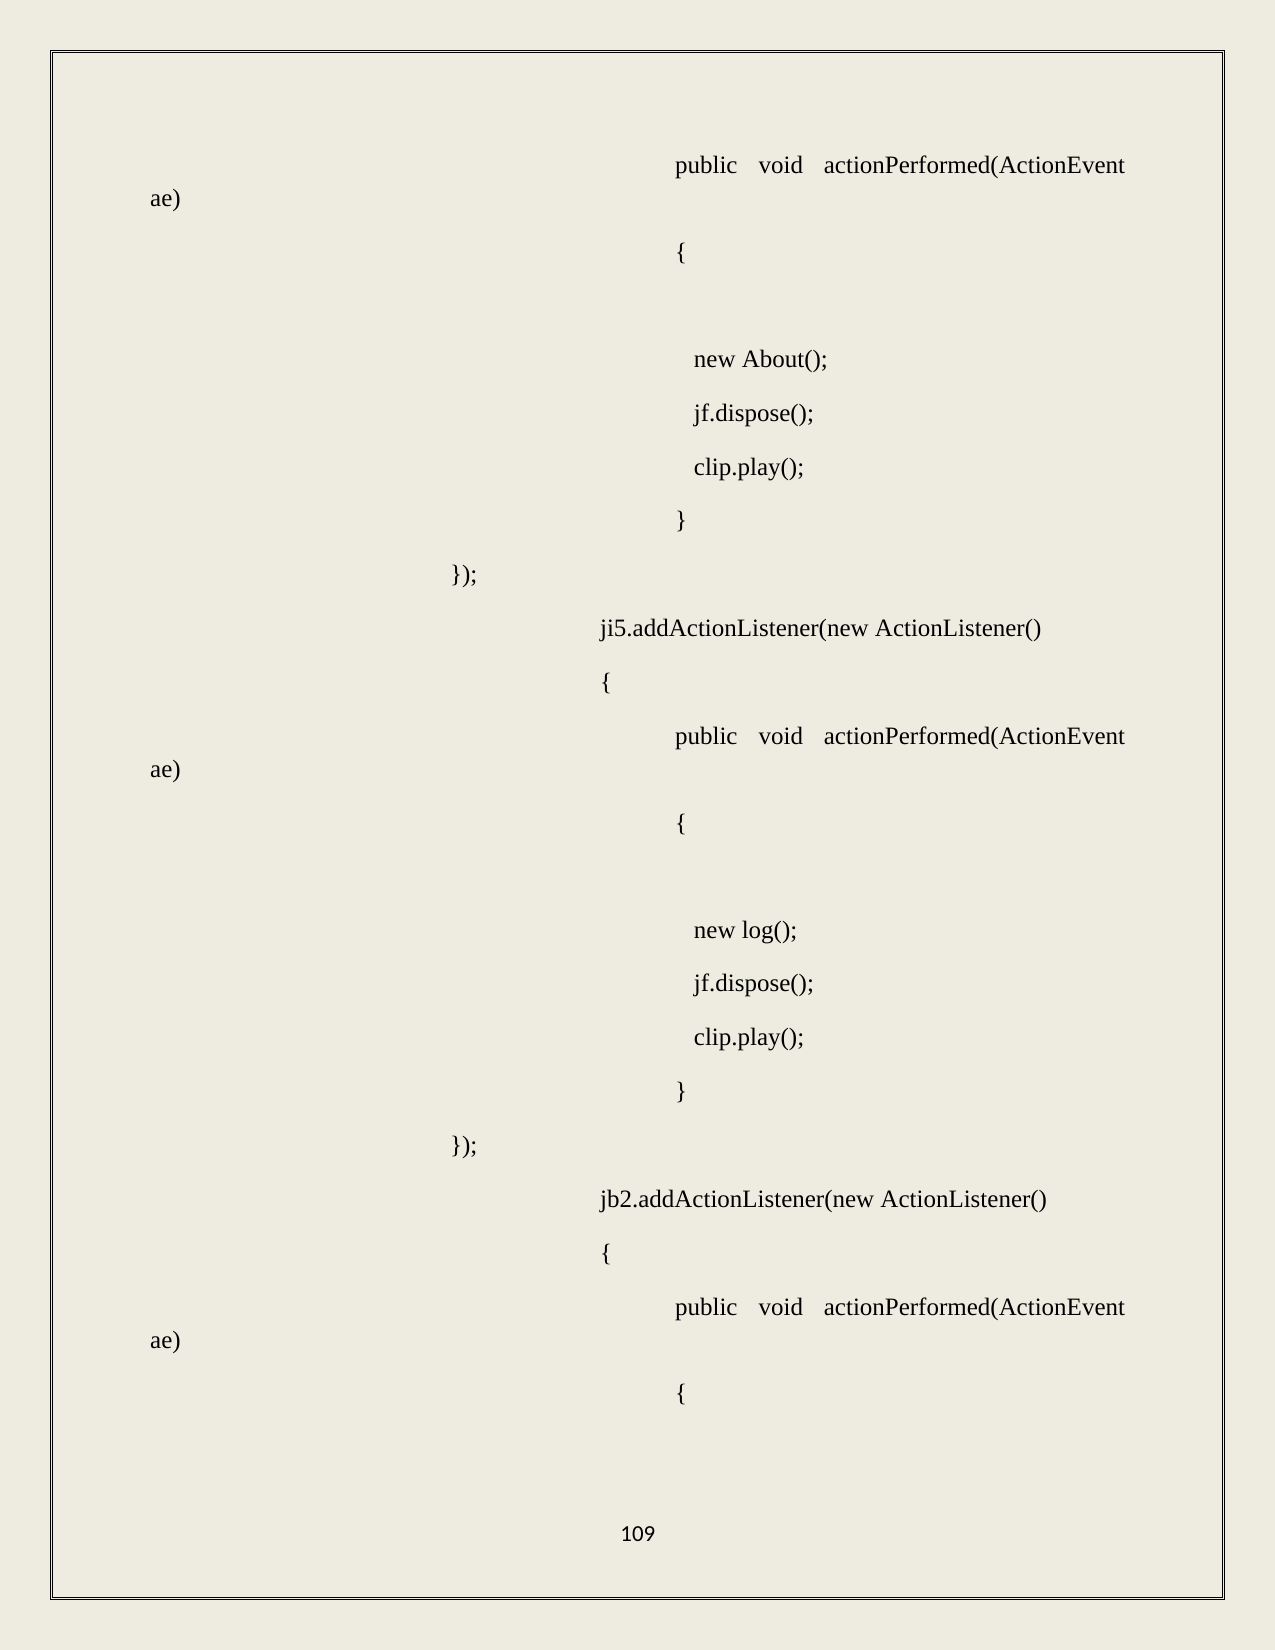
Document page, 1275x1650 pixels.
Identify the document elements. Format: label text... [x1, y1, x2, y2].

text }); [150, 559, 1125, 588]
text jb2.addActionListener(new ActionListener() [150, 1184, 1125, 1213]
text new About(); [150, 344, 1125, 373]
text clip.play(); [150, 1022, 1125, 1051]
text { [150, 808, 1125, 836]
text } [150, 1076, 1125, 1105]
text }); [150, 1130, 1125, 1159]
text { [150, 1378, 1125, 1407]
text new log(); [150, 915, 1125, 943]
text } [150, 505, 1125, 534]
text jf.dispose(); [150, 968, 1125, 997]
text { [150, 1238, 1125, 1267]
text jf.dispose(); [150, 398, 1125, 426]
text { [150, 667, 1125, 696]
text clip.play(); [150, 452, 1125, 480]
text public void actionPerformed(ActionEvent ae) [150, 721, 1125, 783]
text public void actionPerformed(ActionEvent ae) [150, 150, 1125, 212]
text ji5.addActionListener(new ActionListener() [150, 613, 1125, 642]
text public void actionPerformed(ActionEvent ae) [150, 1292, 1125, 1353]
text { [150, 237, 1125, 266]
